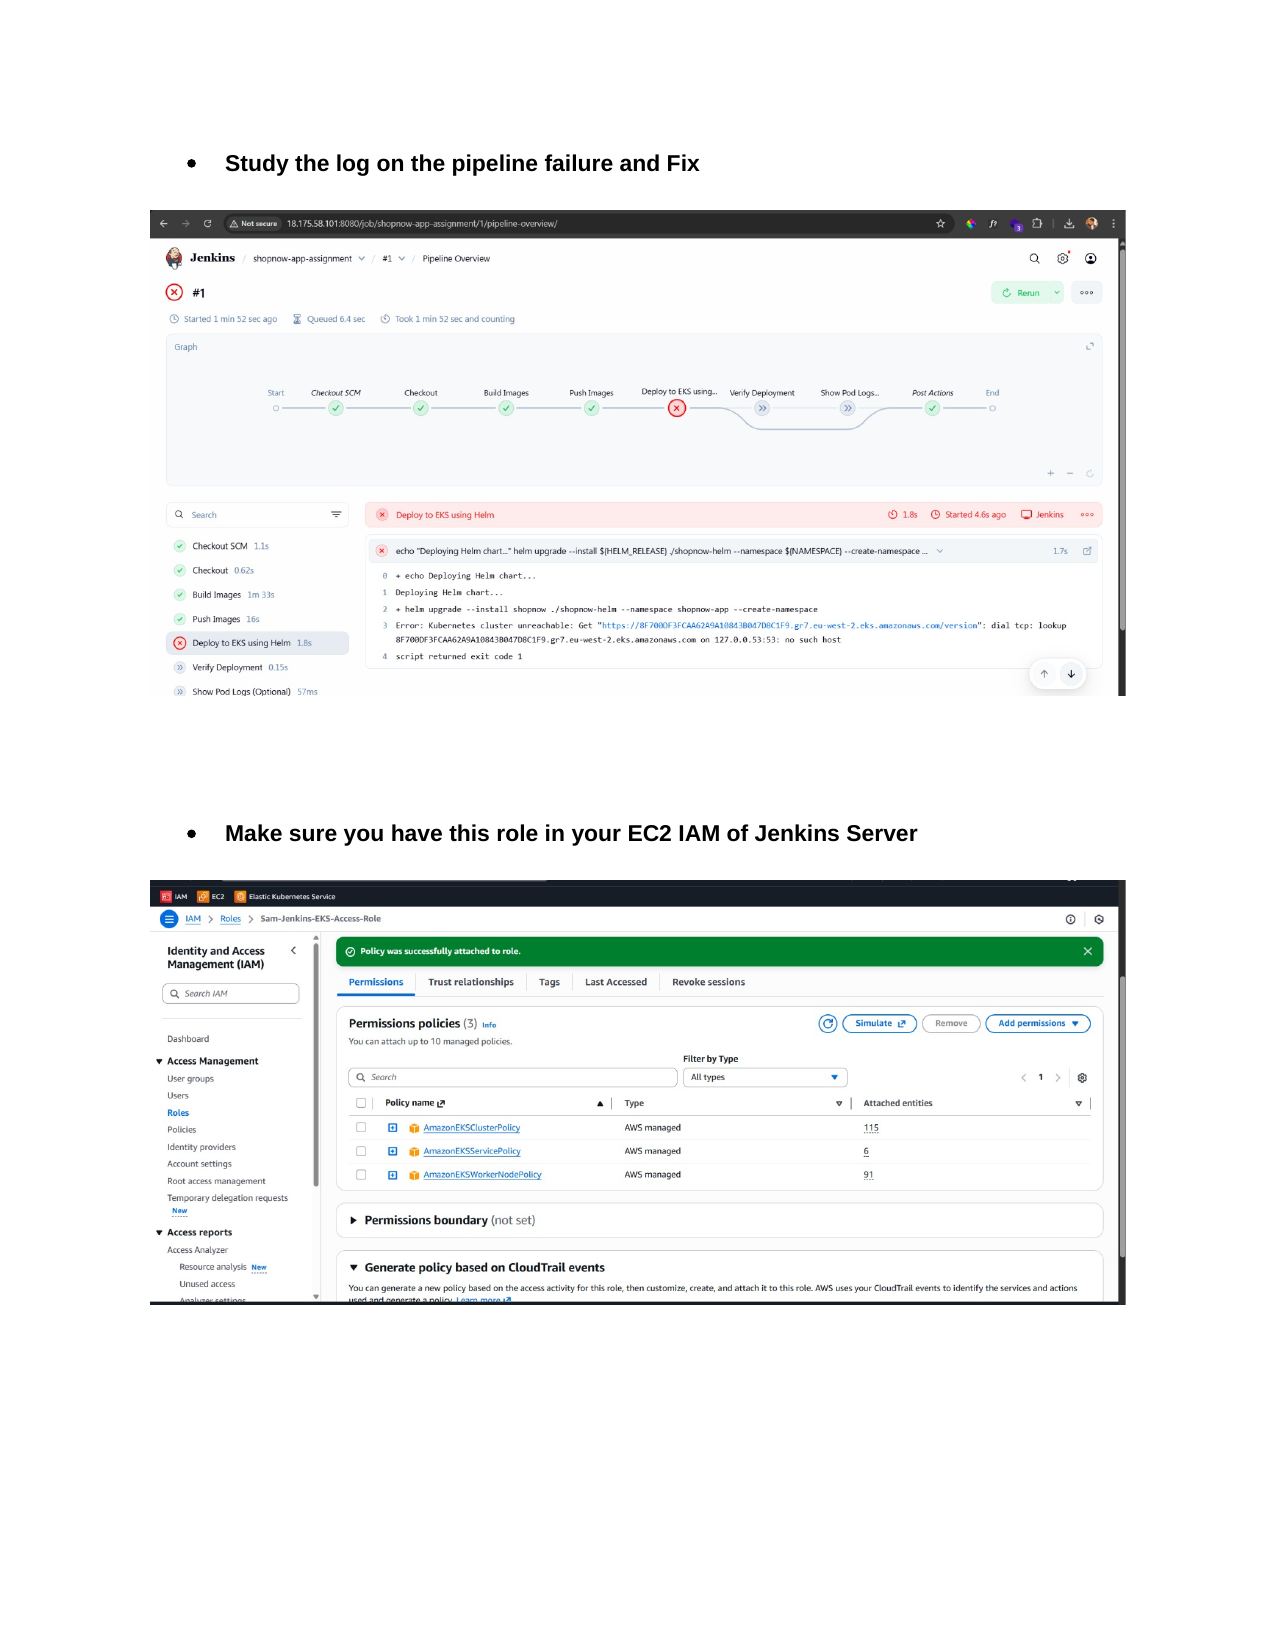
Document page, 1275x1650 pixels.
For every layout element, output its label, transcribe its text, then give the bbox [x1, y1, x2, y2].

picture [150, 210, 1126, 696]
picture [150, 880, 1126, 1305]
list Make sure you have this role in your EC2 IAM of Jenkins Server [187, 820, 1125, 847]
list Study the log on the pipeline failure and Fix [187, 150, 1125, 176]
